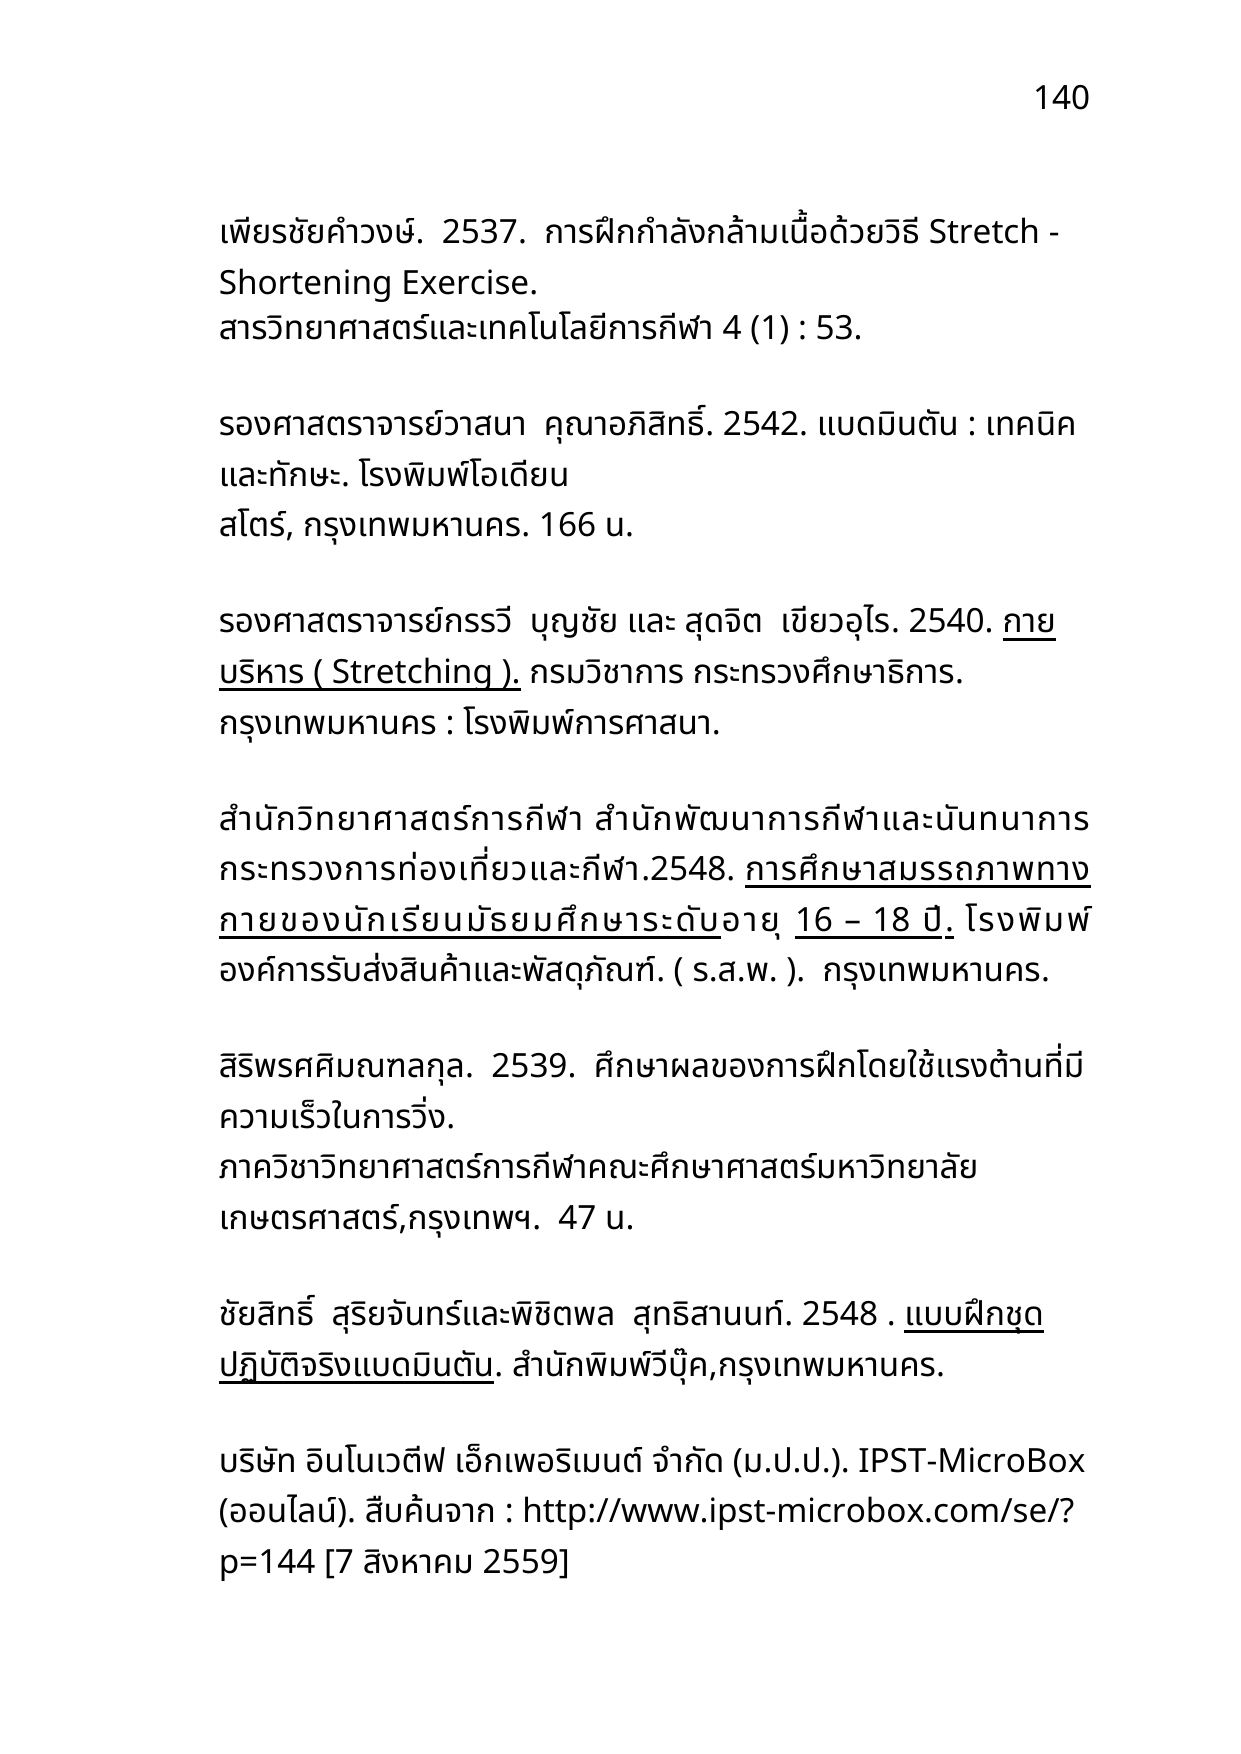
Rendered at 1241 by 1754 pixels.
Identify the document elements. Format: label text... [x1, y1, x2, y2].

text สำนักวิทยาศาสตร์การกีฬา สำนักพัฒนาการกีฬาและนันทนาการ กระทรวงการท่องเที่ยวและกีฬา.2548. การศึกษาสมรรถภาพทางกายของนักเรียนมัธยมศึกษาระดับอายุ 16 – 18 ปี. โรงพิมพ์องค์การรับส่งสินค้าและพัสดุภัณฑ์. ( ร.ส.พ. ). กรุงเทพมหานคร. [218, 794, 1090, 997]
text สโตร์, กรุงเทพมหานคร. 166 น. [218, 501, 1090, 552]
text ชัยสิทธิ์ สุริยจันทร์และพิชิตพล สุทธิสานนท์. 2548 . แบบฝึกชุดปฏิบัติจริงแบดมินตัน. สำนักพิมพ์วีบุ๊ค,กรุงเทพมหานคร. [218, 1290, 1090, 1391]
text รองศาสตราจารย์กรรวี บุญชัย และ สุดจิต เขียวอุไร. 2540. กายบริหาร ( Stretching ). กรมวิชาการ กระทรวงศึกษาธิการ. กรุงเทพมหานคร : โรงพิมพ์การศาสนา. [218, 597, 1090, 749]
text สิริพรศศิมณฑลกุล. 2539. ศึกษาผลของการฝึกโดยใช้แรงต้านที่มีความเร็วในการวิ่ง. [218, 1042, 1090, 1143]
text สารวิทยาศาสตร์และเทคโนโลยีการกีฬา 4 (1) : 53. [218, 304, 1090, 354]
text รองศาสตราจารย์วาสนา คุณาอภิสิทธิ์. 2542. แบดมินตัน : เทคนิคและทักษะ. โรงพิมพ์โอเดียน [218, 400, 1090, 501]
text บริษัท อินโนเวตีฟ เอ็กเพอริเมนต์ จำกัด (ม.ป.ป.). IPST-MicroBox (ออนไลน์). สืบค้นจาก : http://www.ipst-microbox.com/se/?p=144 [7 สิงหาคม 2559] [218, 1437, 1090, 1588]
text ภาควิชาวิทยาศาสตร์การกีฬาคณะศึกษาศาสตร์มหาวิทยาลัยเกษตรศาสตร์,กรุงเทพฯ. 47 น. [218, 1143, 1090, 1244]
text เพียรชัยคำวงษ์. 2537. การฝึกกำลังกล้ามเนื้อด้วยวิธี Stretch - Shortening Exercise. [218, 208, 1090, 304]
